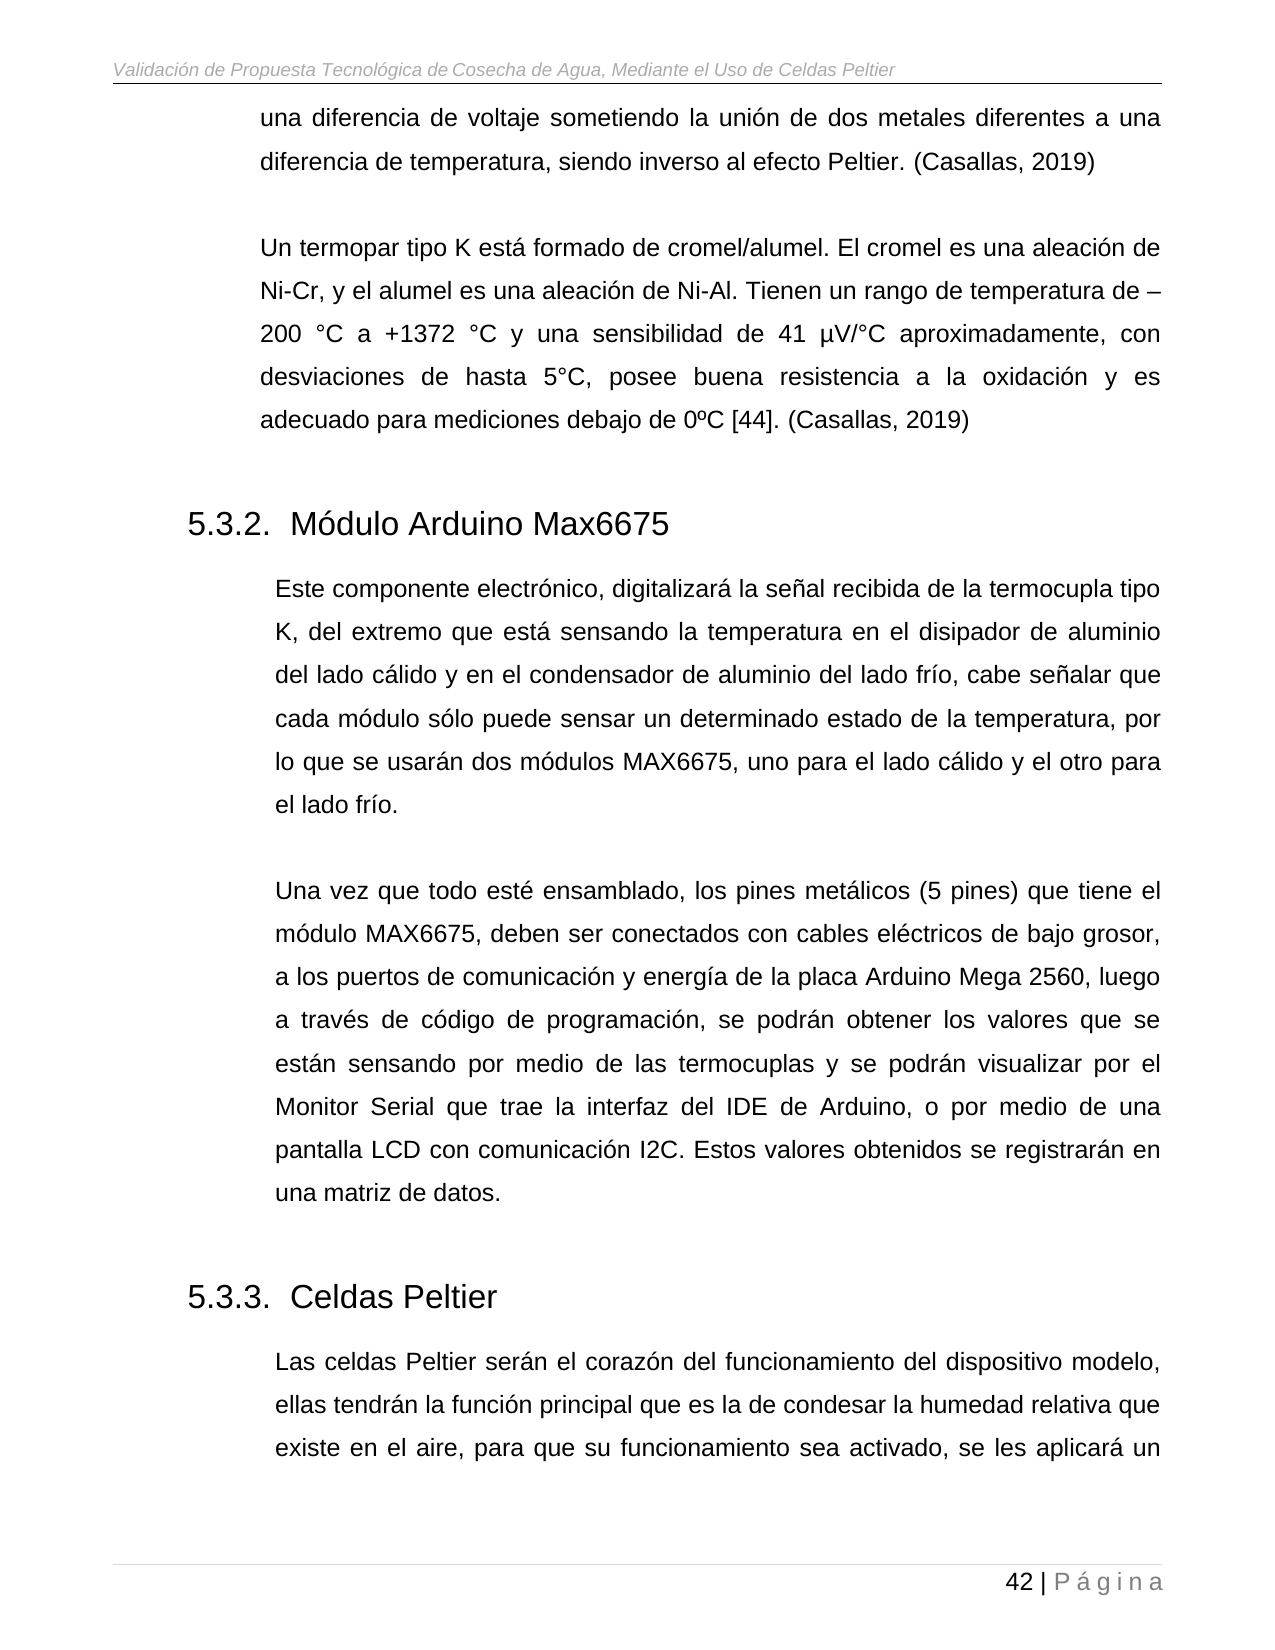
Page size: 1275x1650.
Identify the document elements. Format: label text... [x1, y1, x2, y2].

subtitle Celdas Peltier [187, 1277, 1162, 1315]
text Este componente electrónico, digitalizará la señal recibida de la termocupla tipo K, del extremo que está sensando la temperatura en el disipador de aluminio del lado cálido y en el condensador de aluminio del lado frío, cabe señalar que cada módulo sólo puede sensar un determinado estado de la temperatura, por lo que se usarán dos módulos MAX6675, uno para el lado cálido y el otro para el lado frío. [275, 574, 1162, 818]
subtitle Módulo Arduino Max6675 [187, 504, 1162, 542]
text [275, 1347, 1162, 1462]
text Una vez que todo esté ensamblado, los pines metálicos (5 pines) que tiene el módulo MAX6675, deben ser conectados con cables eléctricos de bajo grosor, a los puertos de comunicación y energía de la placa Arduino Mega 2560, luego a través de código de programación, se podrán obtener los valores que se están sensando por medio de las termocuplas y se podrán visualizar por el Monitor Serial que trae la interfaz del IDE de Arduino, o por medio de una pantalla LCD con comunicación I2C. Estos valores obtenidos se registrarán en una matriz de datos. [275, 876, 1162, 1207]
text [260, 103, 1162, 175]
text Un termopar tipo K está formado de cromel/alumel. El cromel es una aleación de Ni-Cr, y el alumel es una aleación de Ni-Al. Tienen un rango de temperatura de –200 °C a +1372 °C y una sensibilidad de 41 µV/°C aproximadamente, con desviaciones de hasta 5°C, posee buena resistencia a la oxidación y es adecuado para mediciones debajo de 0ºC [44]. [260, 233, 1162, 434]
